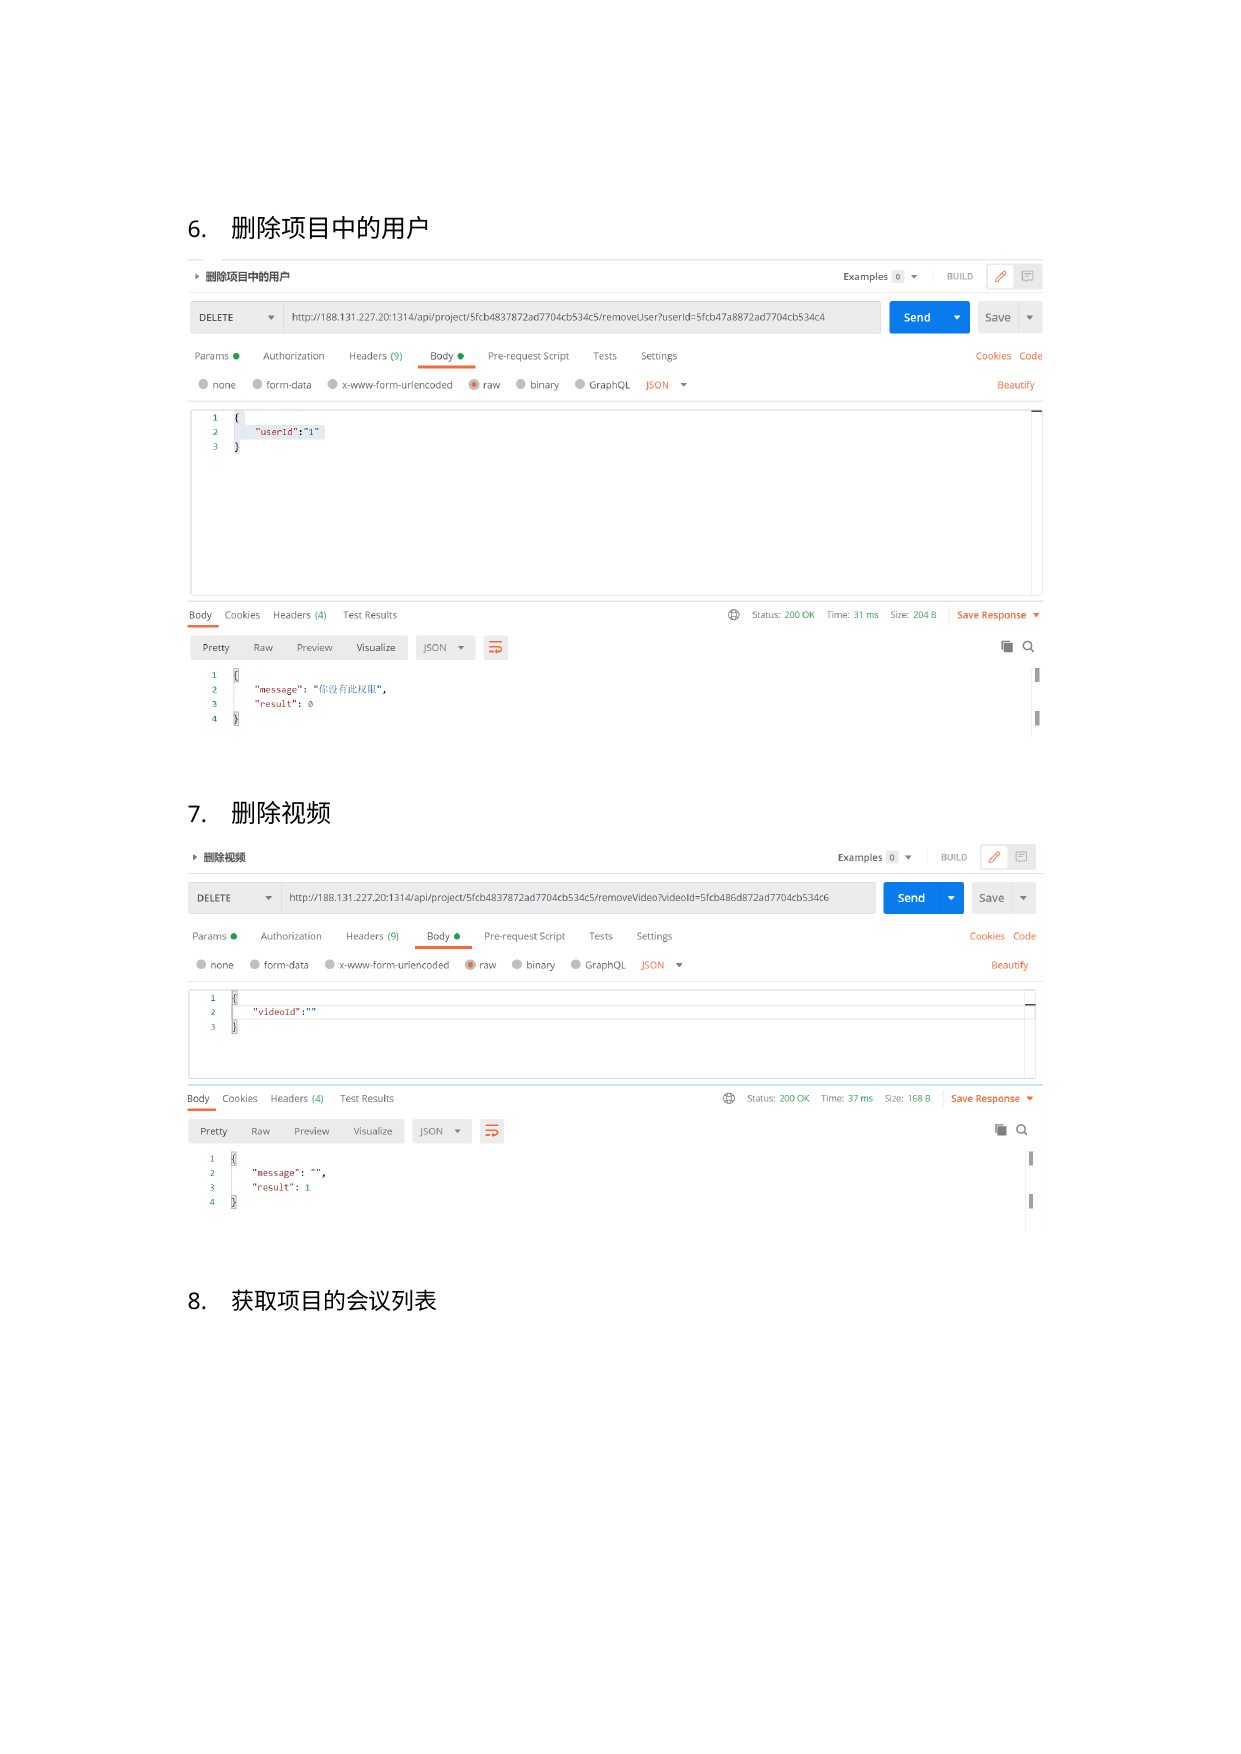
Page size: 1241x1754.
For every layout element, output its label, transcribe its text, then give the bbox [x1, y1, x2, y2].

list 删除视频 [187, 779, 1053, 844]
picture [187, 844, 1044, 1232]
list 删除项目中的用户 [187, 194, 1053, 259]
picture [187, 259, 1044, 737]
list 获取项目的会议列表 [187, 1267, 1053, 1332]
